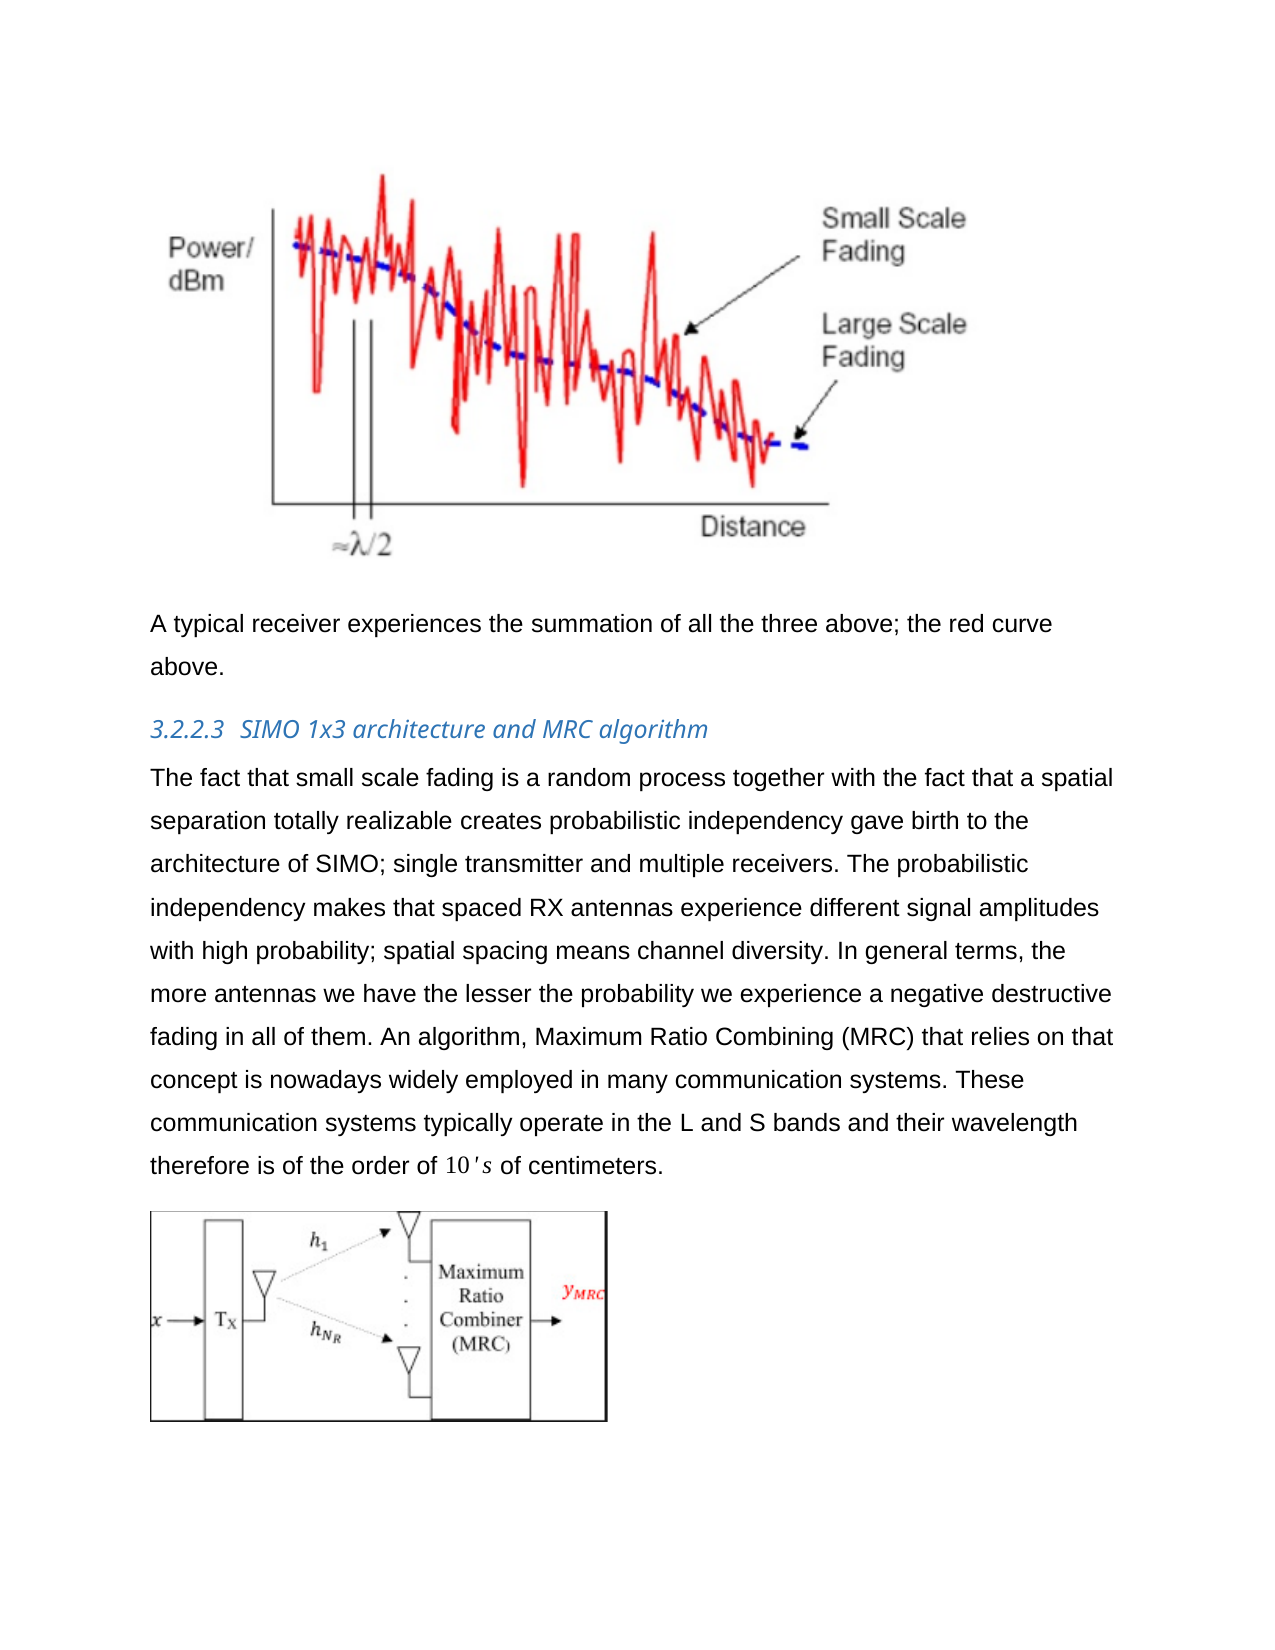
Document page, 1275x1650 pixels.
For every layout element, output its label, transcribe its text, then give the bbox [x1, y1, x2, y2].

picture [150, 1211, 608, 1422]
subtitle SIMO 1x3 architecture and MRC algorithm [150, 712, 1125, 746]
picture [150, 150, 994, 579]
text A typical receiver experiences the summation of all the three above; the red curve above. [150, 609, 1125, 681]
text The fact that small scale fading is a random process together with the fact that a spatial separation totally realizable creates probabilistic independency gave birth to the architecture of SIMO; single transmitter and multiple receivers. The probabilistic independency makes that spaced RX antennas experience different signal amplitudes with high probability; spatial spacing means channel diversity. In general terms, the more antennas we have the lesser the probability we experience a negative destructive fading in all of them. An algorithm, Maximum Ratio Combining (MRC) that relies on that concept is nowadays widely employed in many communication systems. These communication systems typically operate in the L and S bands and their wavelength therefore is of the order of of centimeters. [150, 763, 1125, 1180]
